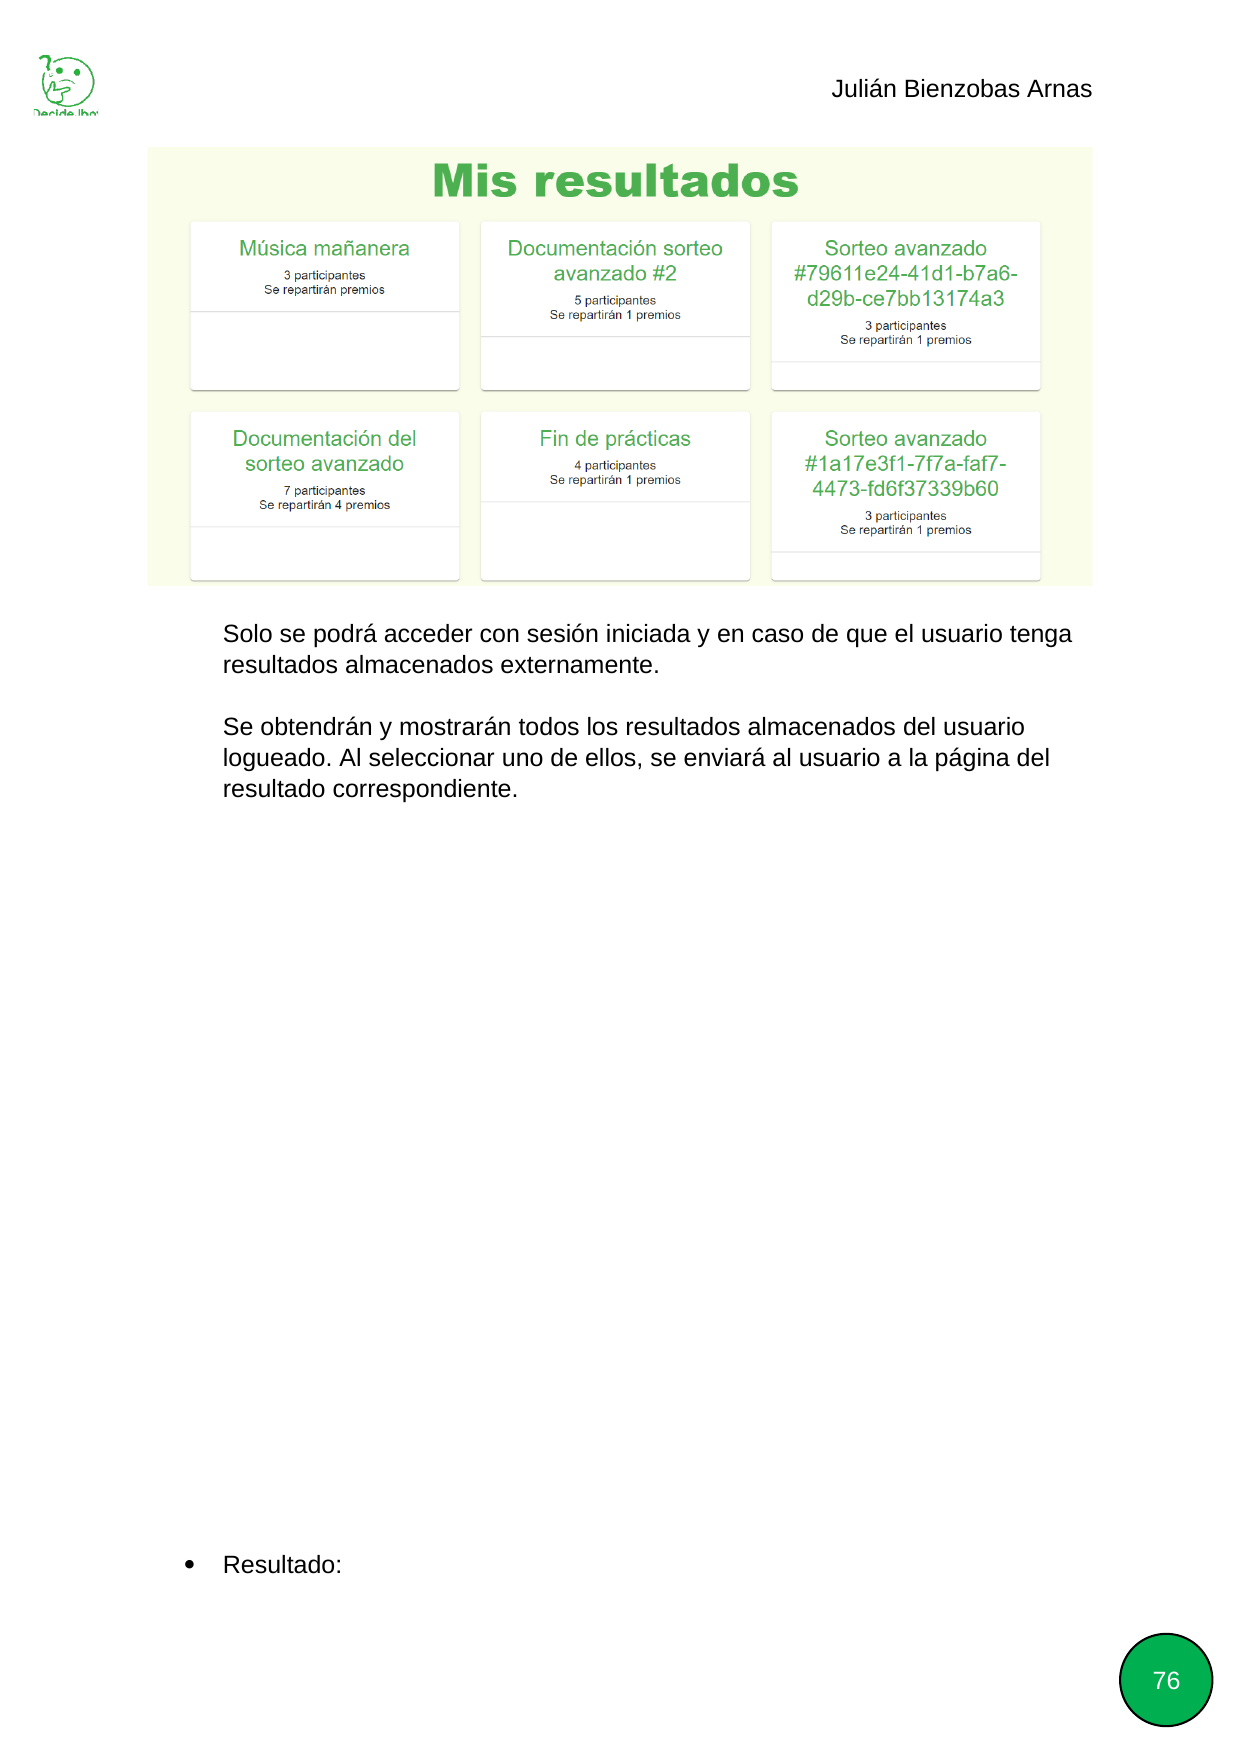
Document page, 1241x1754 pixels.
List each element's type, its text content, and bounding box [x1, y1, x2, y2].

picture [147, 147, 1093, 586]
list Solo se podrá acceder con sesión iniciada y en caso de que el usuario tenga resultados almacenados externamente. [223, 619, 1092, 679]
list Se obtendrán y mostrarán todos los resultados almacenados del usuario logueado. Al seleccionar uno de ellos, se enviará al usuario a la página del resultado correspondiente. [223, 712, 1092, 803]
list Resultado: [185, 1550, 1092, 1579]
picture [32, 55, 99, 114]
